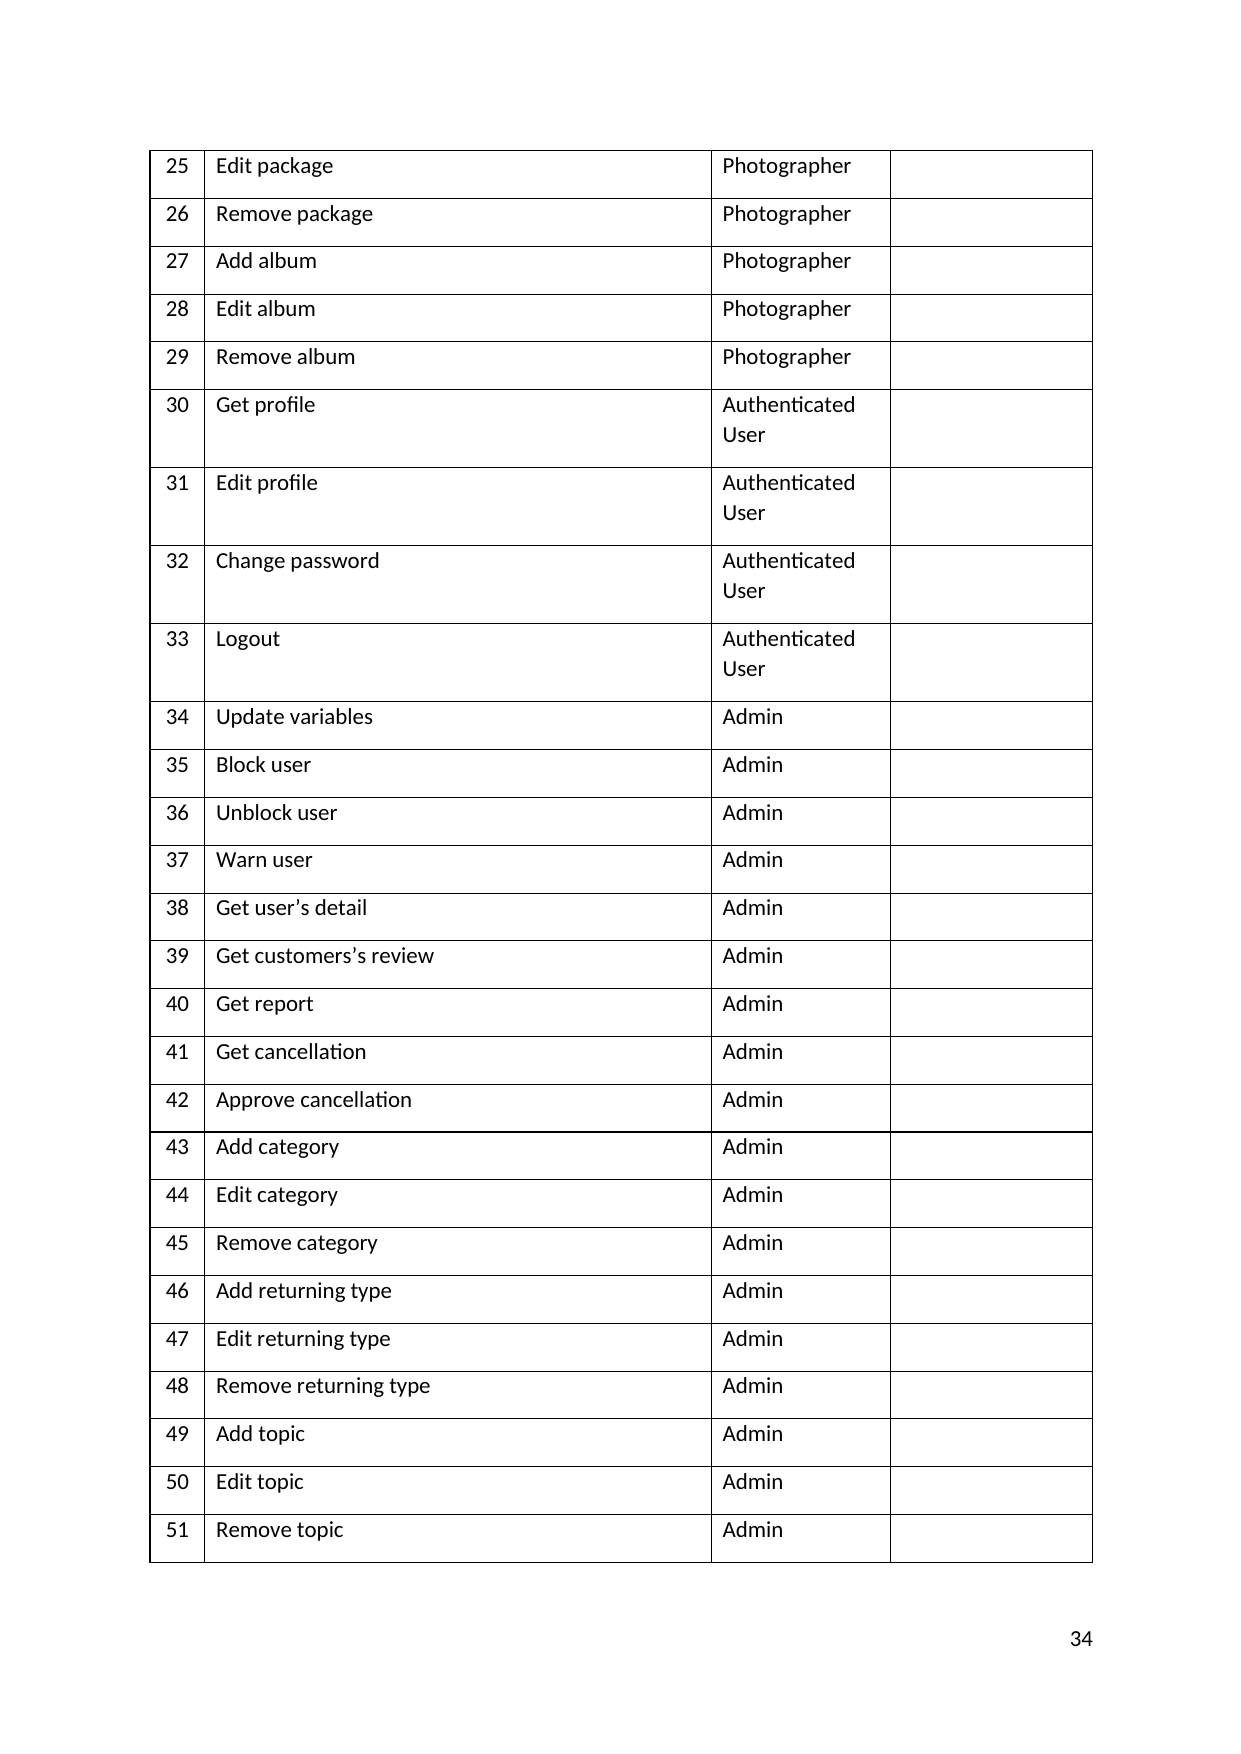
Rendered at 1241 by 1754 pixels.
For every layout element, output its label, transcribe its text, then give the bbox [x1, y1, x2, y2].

table_cell [891, 151, 1092, 198]
table_cell 37 [151, 846, 204, 892]
table_cell Admin [712, 894, 890, 940]
table_cell 50 [151, 1467, 204, 1514]
table_cell Add album [205, 247, 711, 293]
table_cell Remove package [205, 199, 711, 246]
table_cell Edit album [205, 295, 711, 341]
table_cell Edit topic [205, 1467, 711, 1514]
table_cell 32 [151, 546, 204, 623]
table_cell 35 [151, 750, 204, 797]
table_cell 45 [151, 1228, 204, 1275]
table_cell Admin [712, 941, 890, 988]
table_cell Admin [712, 1419, 890, 1466]
table_cell Admin [712, 798, 890, 844]
table_cell [891, 702, 1092, 749]
table_cell [891, 342, 1092, 389]
table_cell 40 [151, 989, 204, 1036]
table_cell [891, 1276, 1092, 1323]
table_cell 42 [151, 1085, 204, 1131]
table_cell 51 [151, 1515, 204, 1562]
table_cell Get report [205, 989, 711, 1036]
table_cell Get profile [205, 390, 711, 467]
table_cell Photographer [712, 247, 890, 293]
table_cell 38 [151, 894, 204, 940]
table_cell [891, 247, 1092, 293]
table_cell Authenticated User [712, 468, 890, 545]
table_cell [891, 1180, 1092, 1227]
table_cell [891, 468, 1092, 545]
table_cell Get customers’s review [205, 941, 711, 988]
table_cell 28 [151, 295, 204, 341]
table_cell 39 [151, 941, 204, 988]
table_cell Admin [712, 1515, 890, 1562]
table_cell Remove returning type [205, 1372, 711, 1418]
table_cell [891, 1372, 1092, 1418]
table_cell 44 [151, 1180, 204, 1227]
table_cell Admin [712, 1085, 890, 1131]
table_cell Admin [712, 989, 890, 1036]
table_cell 29 [151, 342, 204, 389]
table_cell 25 [151, 151, 204, 198]
table_cell [891, 1037, 1092, 1084]
table_cell Admin [712, 702, 890, 749]
table_cell [891, 989, 1092, 1036]
table_cell Add topic [205, 1419, 711, 1466]
table_cell Approve cancellation [205, 1085, 711, 1131]
table_cell Remove album [205, 342, 711, 389]
table_cell Remove category [205, 1228, 711, 1275]
table_cell Photographer [712, 151, 890, 198]
table_cell Get user’s detail [205, 894, 711, 940]
table_cell [891, 1467, 1092, 1514]
table_cell [891, 1228, 1092, 1275]
table_cell [891, 1419, 1092, 1466]
table_cell 41 [151, 1037, 204, 1084]
table_cell 34 [151, 702, 204, 749]
table_cell Photographer [712, 295, 890, 341]
table_cell 47 [151, 1324, 204, 1371]
table_cell Admin [712, 1467, 890, 1514]
table_cell Admin [712, 1324, 890, 1371]
table_cell 46 [151, 1276, 204, 1323]
table_cell Edit profile [205, 468, 711, 545]
table_cell Admin [712, 846, 890, 892]
table_cell Unblock user [205, 798, 711, 844]
table_cell [891, 750, 1092, 797]
table_cell [891, 199, 1092, 246]
table_cell Edit returning type [205, 1324, 711, 1371]
table_cell Photographer [712, 199, 890, 246]
table_cell [891, 894, 1092, 940]
table_cell [891, 846, 1092, 892]
table_cell Get cancellation [205, 1037, 711, 1084]
table_cell [891, 546, 1092, 623]
table_cell 27 [151, 247, 204, 293]
table_cell Authenticated User [712, 546, 890, 623]
table_cell Block user [205, 750, 711, 797]
table_cell Add returning type [205, 1276, 711, 1323]
table_cell Admin [712, 1372, 890, 1418]
table_cell Edit category [205, 1180, 711, 1227]
table_cell Logout [205, 624, 711, 701]
table_cell 26 [151, 199, 204, 246]
table_cell Warn user [205, 846, 711, 892]
table_cell [891, 1133, 1092, 1179]
table_cell Admin [712, 750, 890, 797]
table_cell Admin [712, 1228, 890, 1275]
table_cell [891, 624, 1092, 701]
table_cell Admin [712, 1133, 890, 1179]
table_cell Edit package [205, 151, 711, 198]
table_cell Authenticated User [712, 390, 890, 467]
table_cell 48 [151, 1372, 204, 1418]
table_cell [891, 798, 1092, 844]
table_cell 36 [151, 798, 204, 844]
table_cell [891, 390, 1092, 467]
table_cell [891, 1515, 1092, 1562]
table_cell 49 [151, 1419, 204, 1466]
table_cell [891, 941, 1092, 988]
table_cell 43 [151, 1133, 204, 1179]
table_cell [891, 295, 1092, 341]
table_cell Add category [205, 1133, 711, 1179]
table_cell 30 [151, 390, 204, 467]
table_cell [891, 1085, 1092, 1131]
table_cell 31 [151, 468, 204, 545]
table_cell Admin [712, 1276, 890, 1323]
table_cell Photographer [712, 342, 890, 389]
table_cell Admin [712, 1037, 890, 1084]
table_cell Update variables [205, 702, 711, 749]
table_cell Authenticated User [712, 624, 890, 701]
table_cell Admin [712, 1180, 890, 1227]
table_cell Remove topic [205, 1515, 711, 1562]
table_cell [891, 1324, 1092, 1371]
table_cell 33 [151, 624, 204, 701]
table_cell Change password [205, 546, 711, 623]
